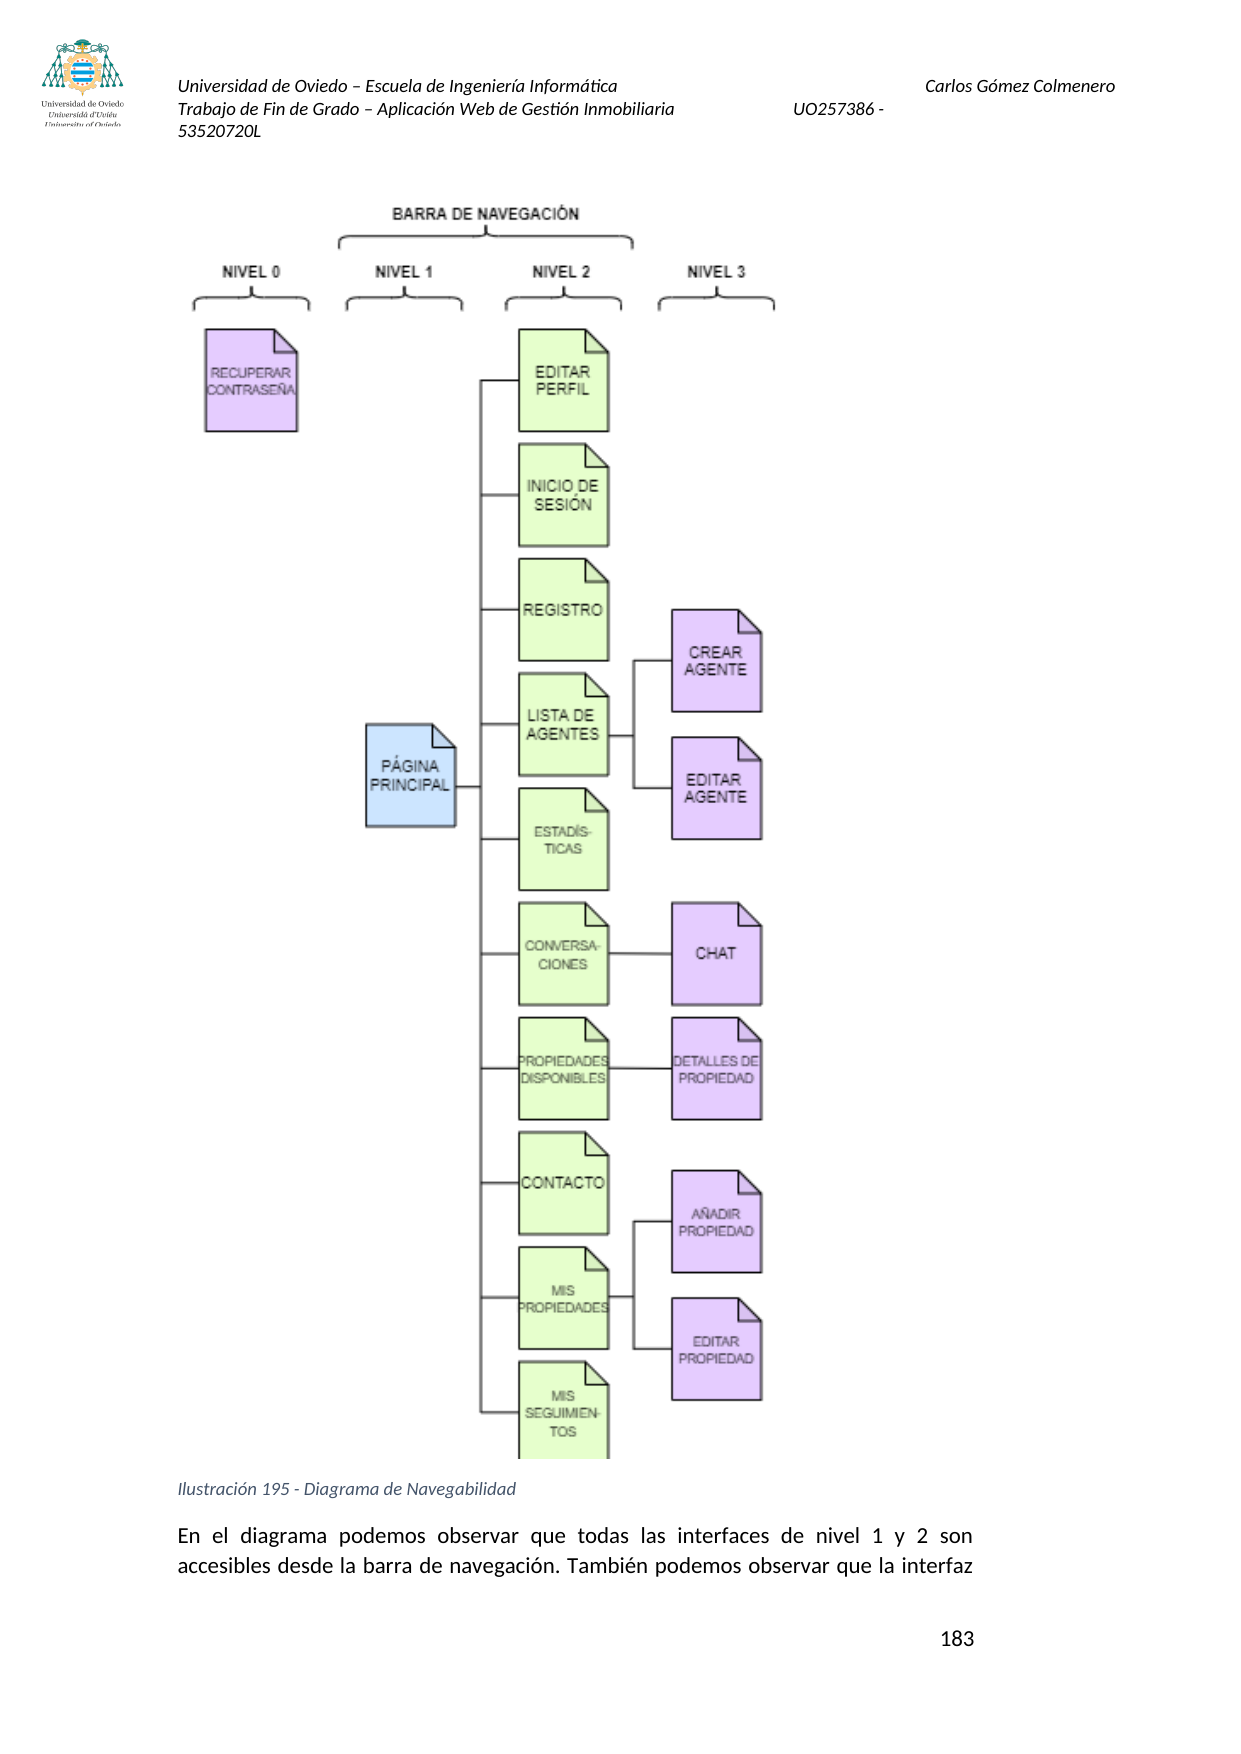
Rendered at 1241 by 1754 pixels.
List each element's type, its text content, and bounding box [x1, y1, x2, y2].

picture [177, 198, 782, 1459]
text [177, 1521, 974, 1579]
text Ilustración 195 - Diagrama de Navegabilidad [177, 1477, 974, 1500]
picture [36, 38, 124, 126]
